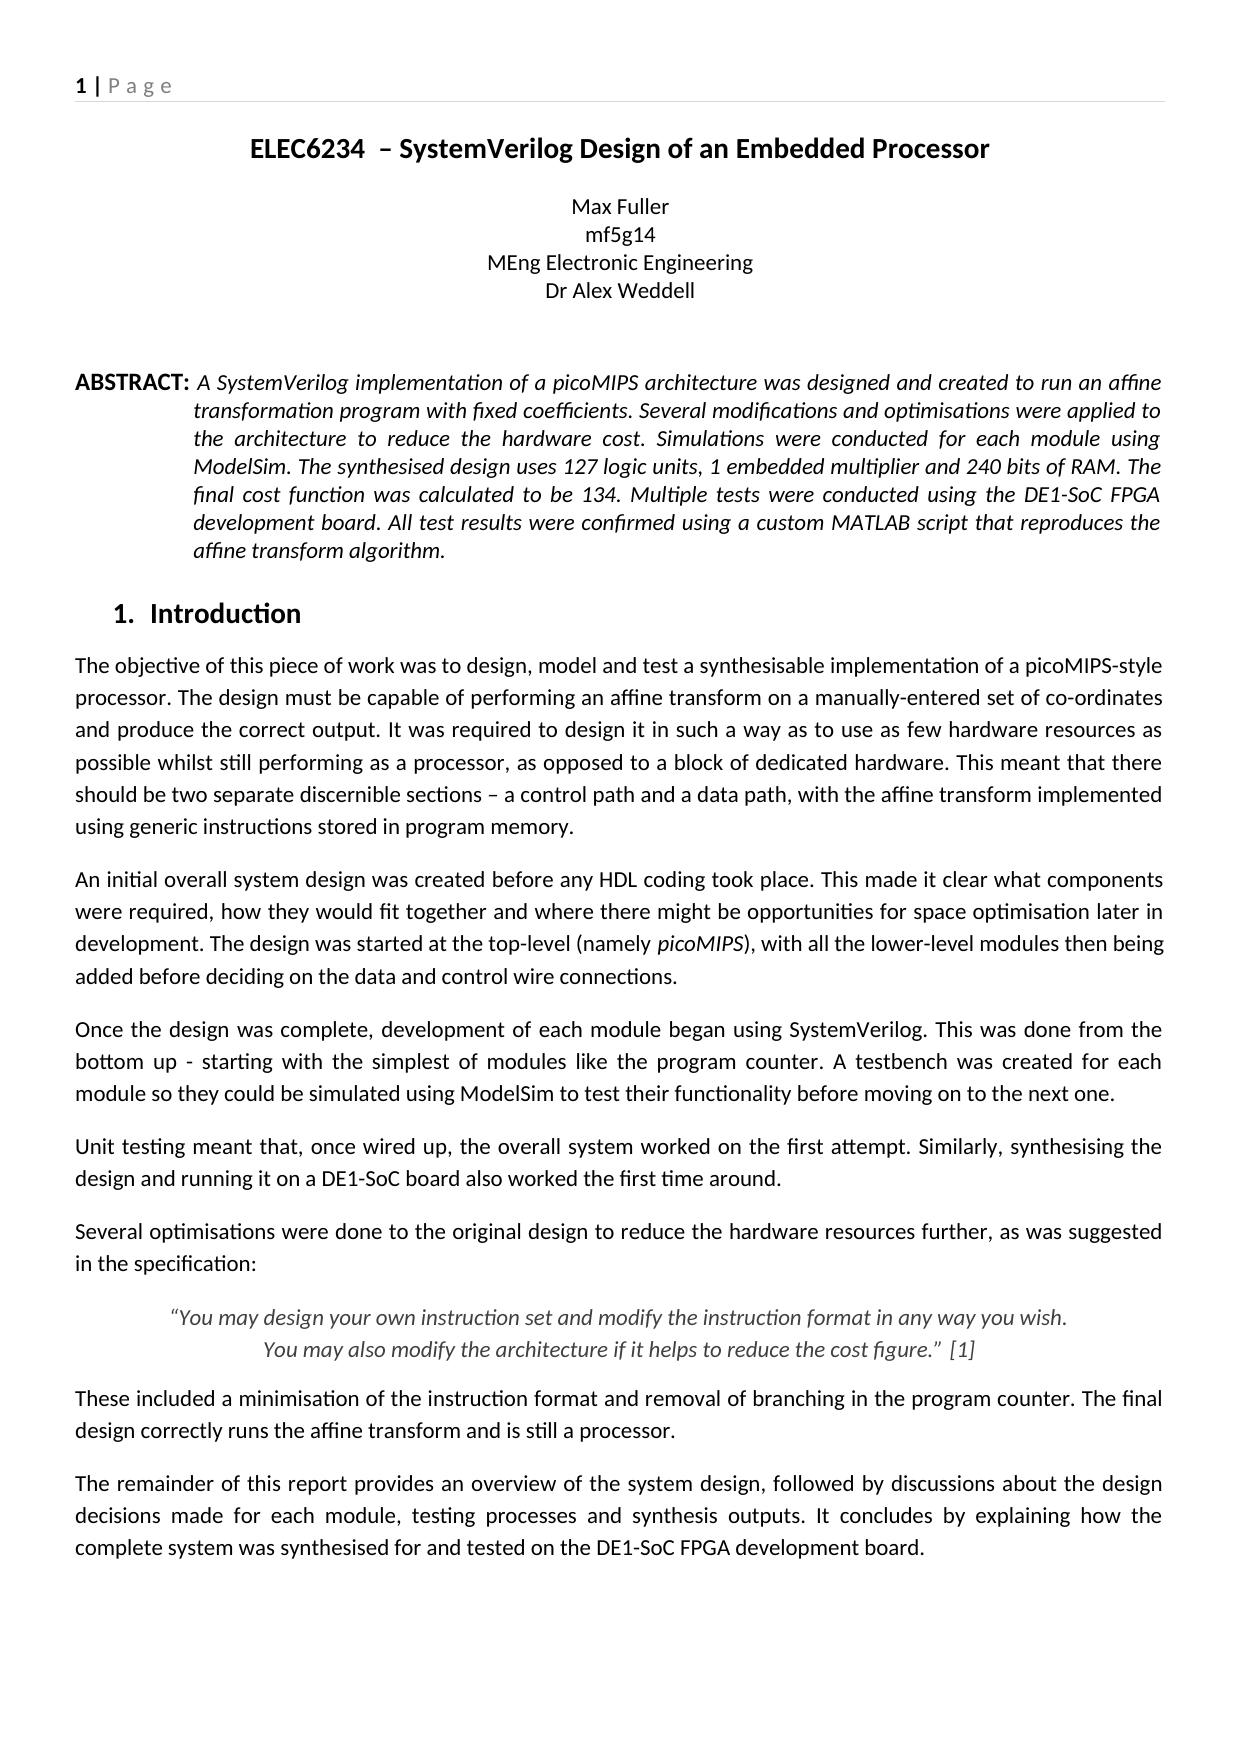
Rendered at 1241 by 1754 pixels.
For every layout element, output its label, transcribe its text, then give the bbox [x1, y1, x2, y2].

text The objective of this piece of work was to design, model and test a synthesisable implementation of a picoMIPS-style processor. The design must be capable of performing an affine transform on a manually-entered set of co-ordinates and produce the correct output. It was required to design it in such a way as to use as few hardware resources as possible whilst still performing as a processor, as opposed to a block of dedicated hardware. This meant that there should be two separate discernible sections – a control path and a data path, with the affine transform implemented using generic instructions stored in program memory. [75, 651, 1165, 840]
text “You may design your own instruction set and modify the instruction format in any way you wish. You may also modify the architecture if it helps to reduce the cost figure.” [165, 1303, 1075, 1363]
text Dr Alex Weddell [75, 276, 1165, 304]
text Once the design was complete, development of each module began using SystemVerilog. This was done from the bottom up - starting with the simplest of modules like the program counter. A testbench was created for each module so they could be simulated using ModelSim to test their functionality before moving on to the next one. [75, 1015, 1165, 1107]
text An initial overall system design was created before any HDL coding took place. This made it clear what components were required, how they would fit together and where there might be opportunities for space optimisation later in development. The design was started at the top-level (namely picoMIPS), with all the lower-level modules then being added before deciding on the data and control wire connections. [75, 865, 1165, 990]
text Max Fuller [75, 192, 1165, 220]
list Introduction [112, 595, 1165, 630]
text MEng Electronic Engineering [75, 248, 1165, 276]
text ELEC6234 – SystemVerilog Design of an Embedded Processor [75, 130, 1165, 166]
text ABSTRACT: A SystemVerilog implementation of a picoMIPS architecture was designed and created to run an affine transformation program with fixed coefficients. Several modifications and optimisations were applied to the architecture to reduce the hardware cost. Simulations were conducted for each module using ModelSim. The synthesised design uses 127 logic units, 1 embedded multiplier and 240 bits of RAM. The final cost function was calculated to be 134. Multiple tests were conducted using the DE1-SoC FPGA development board. All test results were confirmed using a custom MATLAB script that reproduces the affine transform algorithm. [75, 366, 1165, 564]
text These included a minimisation of the instruction format and removal of branching in the program counter. The final design correctly runs the affine transform and is still a processor. [75, 1384, 1165, 1444]
text mf5g14 [75, 220, 1165, 248]
text Several optimisations were done to the original design to reduce the hardware resources further, as was suggested in the specification: [75, 1217, 1165, 1278]
text The remainder of this report provides an overview of the system design, followed by discussions about the design decisions made for each module, testing processes and synthesis outputs. It concludes by explaining how the complete system was synthesised for and tested on the DE1-SoC FPGA development board. [75, 1469, 1165, 1561]
text Unit testing meant that, once wired up, the overall system worked on the first attempt. Similarly, synthesising the design and running it on a DE1-SoC board also worked the first time around. [75, 1132, 1165, 1192]
